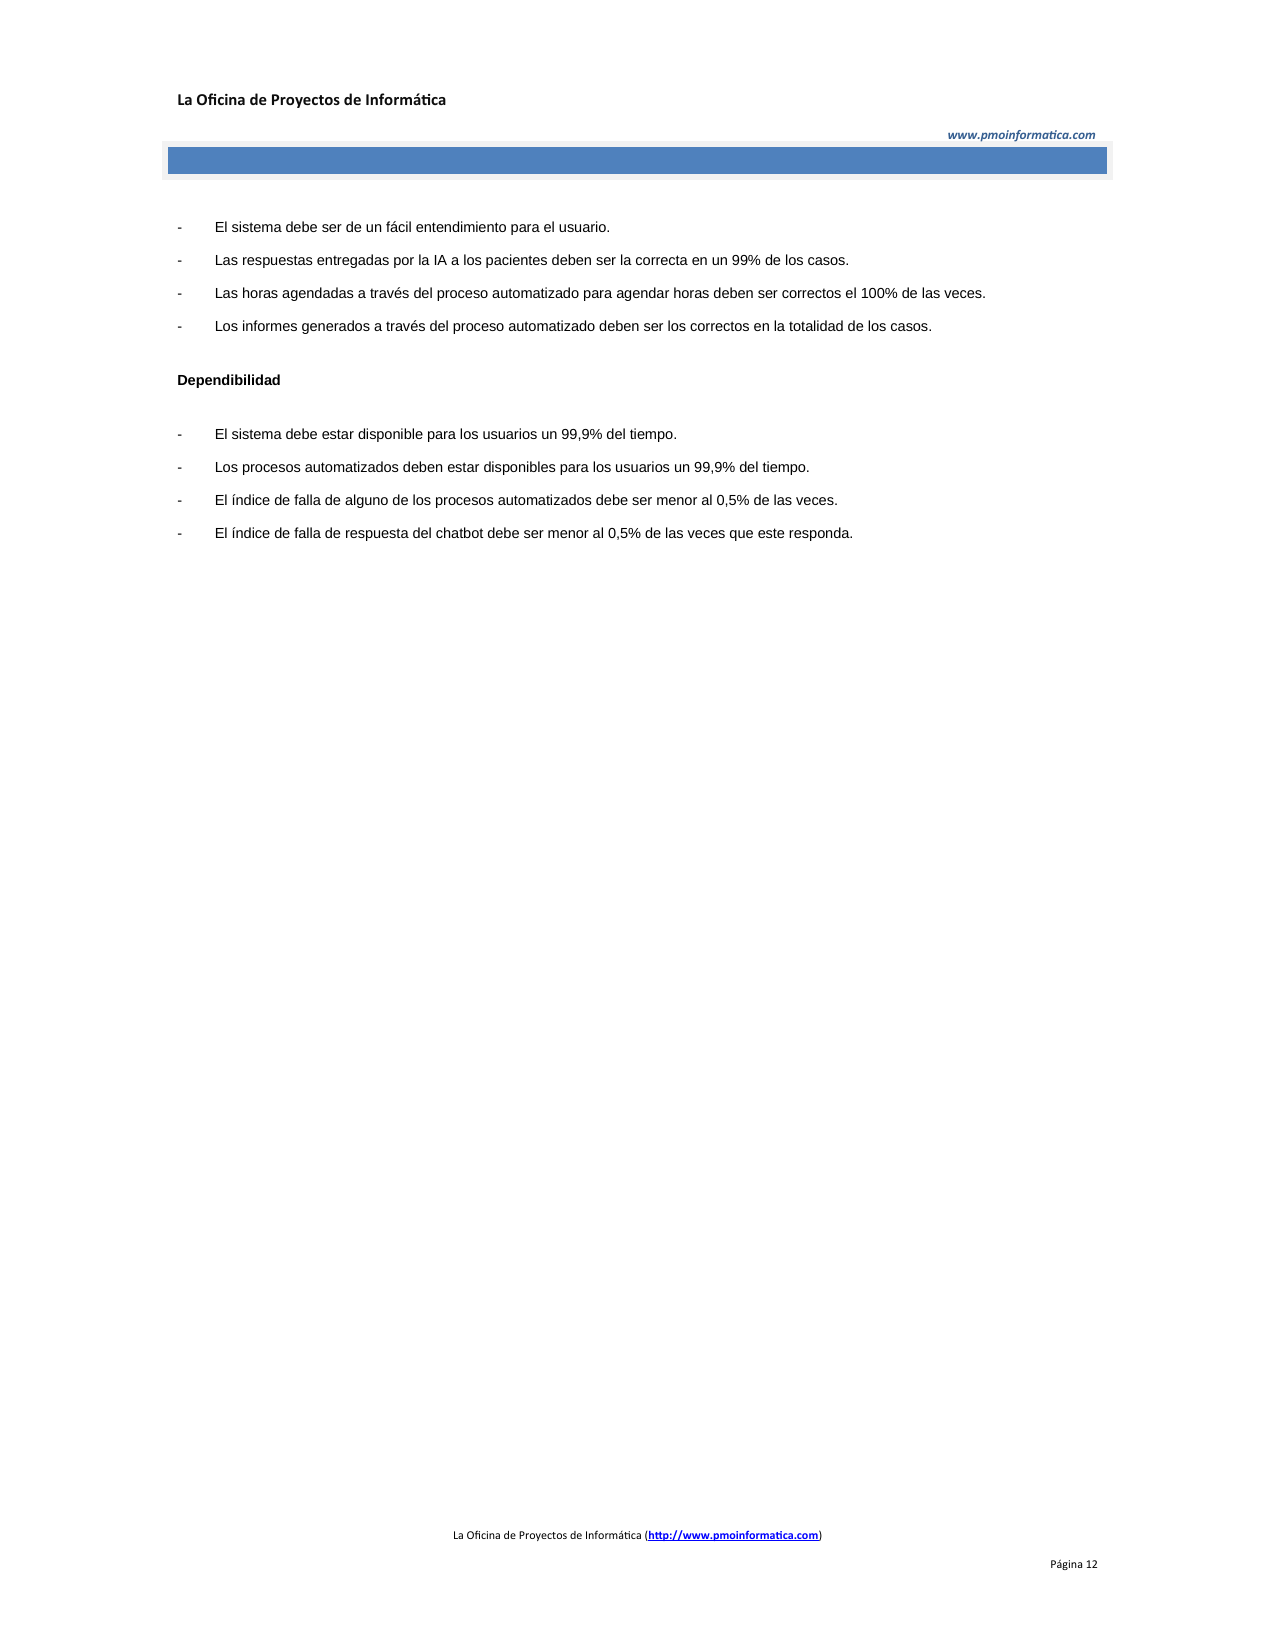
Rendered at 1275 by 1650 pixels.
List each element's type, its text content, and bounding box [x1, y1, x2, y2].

list El sistema debe ser de un fácil entendimiento para el usuario. [177, 207, 1098, 236]
list El sistema debe estar disponible para los usuarios un 99,9% del tiempo. [177, 413, 1098, 442]
list Los informes generados a través del proceso automatizado deben ser los correctos en la totalidad de los casos. [177, 306, 1098, 334]
text Dependibilidad [177, 360, 1098, 388]
list El índice de falla de respuesta del chatbot debe ser menor al 0,5% de las veces que este responda. [177, 513, 1098, 541]
list Las horas agendadas a través del proceso automatizado para agendar horas deben ser correctos el 100% de las veces. [177, 273, 1098, 302]
list El índice de falla de alguno de los procesos automatizados debe ser menor al 0,5% de las veces. [177, 479, 1098, 508]
list Los procesos automatizados deben estar disponibles para los usuarios un 99,9% del tiempo. [177, 447, 1098, 475]
list Las respuestas entregadas por la IA a los pacientes deben ser la correcta en un 99% de los casos. [177, 240, 1098, 268]
